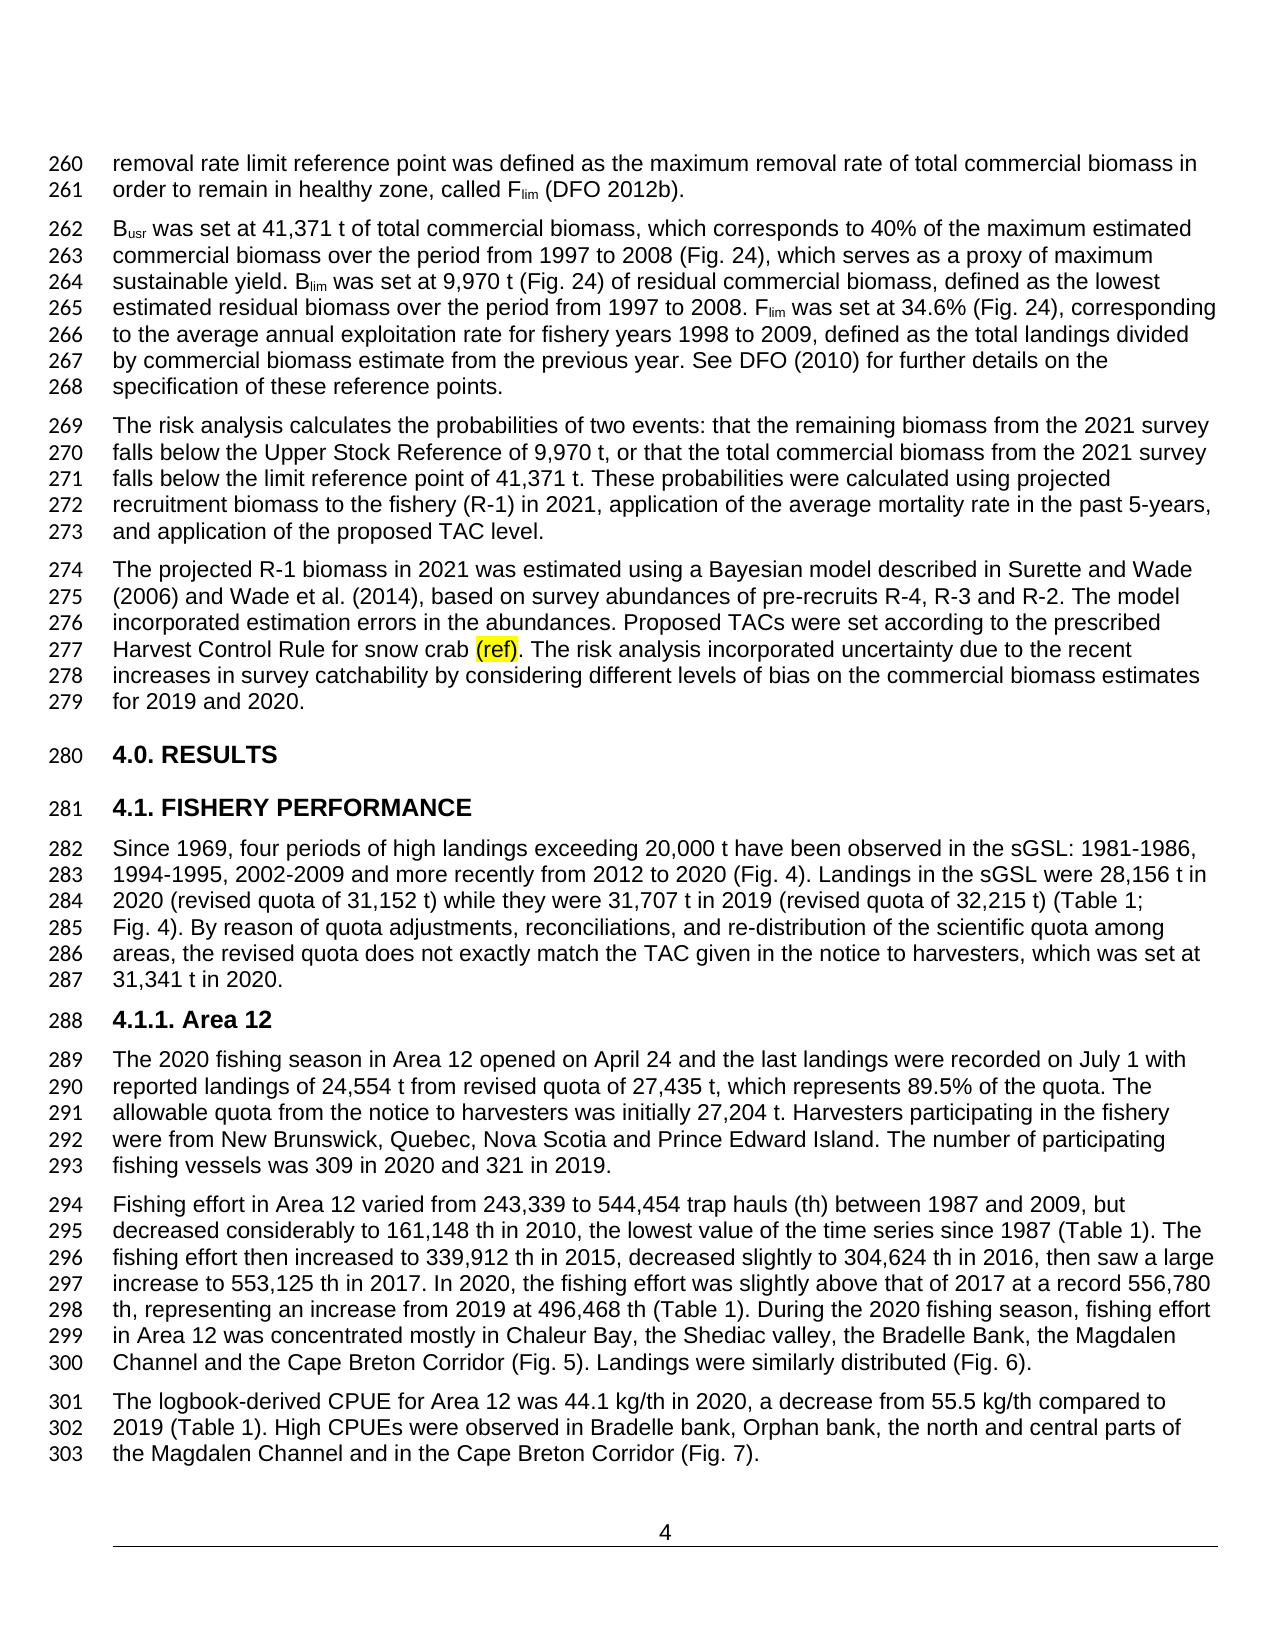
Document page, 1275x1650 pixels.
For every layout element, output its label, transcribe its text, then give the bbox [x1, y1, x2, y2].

text The 2020 fishing season in Area 12 opened on April 24 and the last landings were recorded on July 1 with reported landings of 24,554 t from revised quota of 27,435 t, which represents 89.5% of the quota. The allowable quota from the notice to harvesters was initially 27,204 t. Harvesters participating in the fishery were from New Brunswick, Quebec, Nova Scotia and Prince Edward Island. The number of participating fishing vessels was 309 in 2020 and 321 in 2019. [112, 1046, 1218, 1178]
text Busr was set at 41,371 t of total commercial biomass, which corresponds to 40% of the maximum estimated commercial biomass over the period from 1997 to 2008 (Fig. 24), which serves as a proxy of maximum sustainable yield. Blim was set at 9,970 t (Fig. 24) of residual commercial biomass, defined as the lowest estimated residual biomass over the period from 1997 to 2008. Flim was set at 34.6% (Fig. 24), corresponding to the average annual exploitation rate for fishery years 1998 to 2009, defined as the total landings divided by commercial biomass estimate from the previous year. See DFO (2010) for further details on the specification of these reference points. [112, 215, 1218, 400]
subtitle 4.0. RESULTS [112, 739, 1218, 768]
text The logbook-derived CPUE for Area 12 was 44.1 kg/th in 2020, a decrease from 55.5 kg/th compared to 2019 (Table 1). High CPUEs were observed in Bradelle bank, Orphan bank, the north and central parts of the Magdalen Channel and in the Cape Breton Corridor (Fig. 7). [112, 1388, 1218, 1467]
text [112, 150, 1218, 203]
text 4.1.1. Area 12 [112, 1005, 1218, 1034]
text Fishing effort in Area 12 varied from 243,339 to 544,454 trap hauls (th) between 1987 and 2009, but decreased considerably to 161,148 th in 2010, the lowest value of the time series since 1987 (Table 1). The fishing effort then increased to 339,912 th in 2015, decreased slightly to 304,624 th in 2016, then saw a large increase to 553,125 th in 2017. In 2020, the fishing effort was slightly above that of 2017 at a record 556,780 th, representing an increase from 2019 at 496,468 th (Table 1). During the 2020 fishing season, fishing effort in Area 12 was concentrated mostly in Chaleur Bay, the Shediac valley, the Bradelle Bank, the Magdalen Channel and the Cape Breton Corridor (Fig. 5). Landings were similarly distributed (Fig. 6). [112, 1191, 1218, 1375]
text Since 1969, four periods of high landings exceeding 20,000 t have been observed in the sGSL: 1981-1986, 1994-1995, 2002-2009 and more recently from 2012 to 2020 (Fig. 4). Landings in the sGSL were 28,156 t in 2020 (revised quota of 31,152 t) while they were 31,707 t in 2019 (revised quota of 32,215 t) (Table 1; Fig. 4). By reason of quota adjustments, reconciliations, and re-distribution of the scientific quota among areas, the revised quota does not exactly match the TAC given in the notice to harvesters, which was set at 31,341 t in 2020. [112, 834, 1218, 993]
text 4.1. FISHERY PERFORMANCE [112, 793, 1218, 822]
text The risk analysis calculates the probabilities of two events: that the remaining biomass from the 2021 survey falls below the Upper Stock Reference of 9,970 t, or that the total commercial biomass from the 2021 survey falls below the limit reference point of 41,371 t. These probabilities were calculated using projected recruitment biomass to the fishery (R-1) in 2021, application of the average mortality rate in the past 5-years, and application of the proposed TAC level. [112, 412, 1218, 544]
text The projected R-1 biomass in 2021 was estimated using a Bayesian model described in Surette and Wade (2006) and Wade et al. (2014), based on survey abundances of pre-recruits R-4, R-3 and R-2. The model incorporated estimation errors in the abundances. Proposed TACs were set according to the prescribed Harvest Control Rule for snow crab (ref). The risk analysis incorporated uncertainty due to the recent increases in survey catchability by considering different levels of bias on the commercial biomass estimates for 2019 and 2020. [112, 556, 1218, 714]
